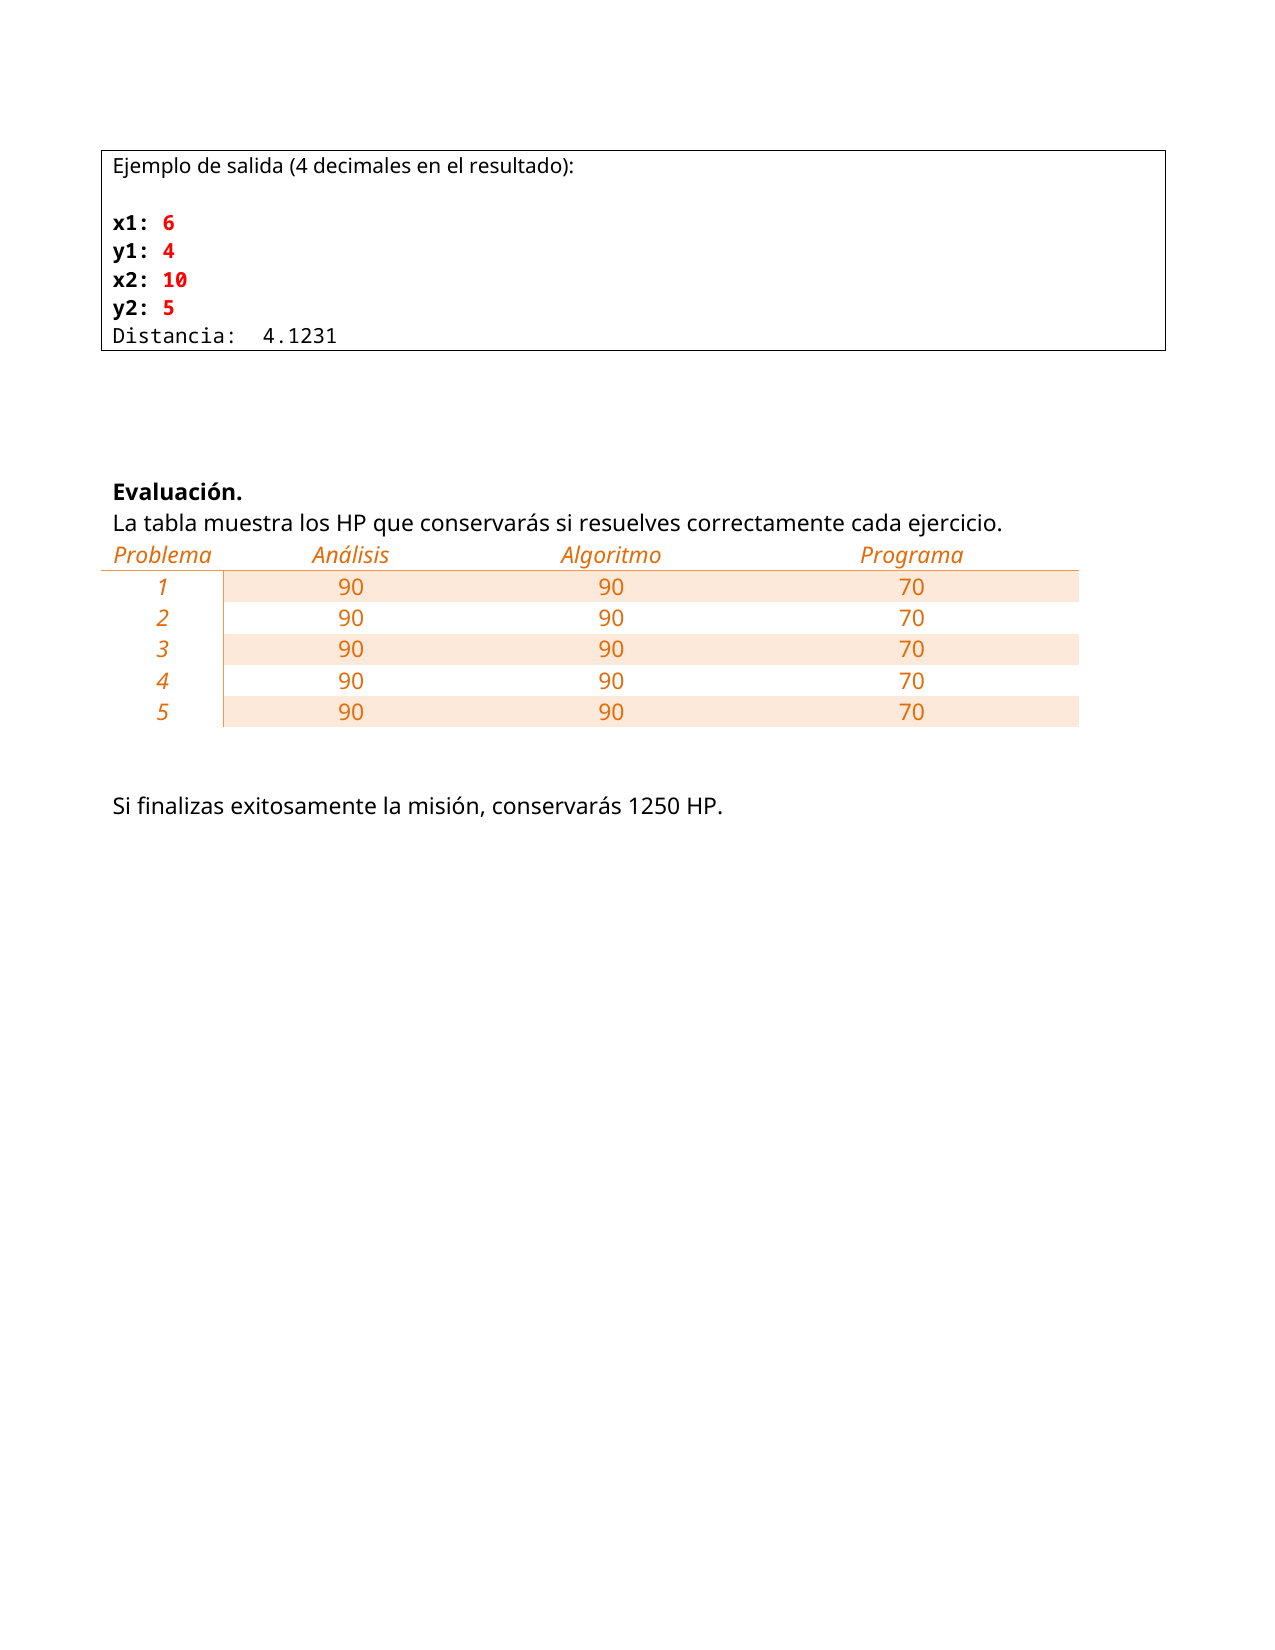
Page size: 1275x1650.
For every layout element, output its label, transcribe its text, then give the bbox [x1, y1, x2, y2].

table_cell 90 [224, 696, 478, 727]
table_cell 90 [224, 665, 478, 696]
table_cell 3 [101, 634, 223, 665]
table_cell Ejemplo de salida (4 decimales en el resultado): x1: 6 y1: 4 x2: 10 y2: 5 Distancia: 4.1231 [102, 151, 1165, 350]
table_cell 90 [478, 665, 744, 696]
table_cell 5 [101, 696, 223, 727]
table_cell 90 [478, 571, 744, 602]
table_header Programa [744, 539, 1079, 570]
table_cell 90 [478, 602, 744, 633]
table_header Problema [101, 539, 224, 570]
table_cell 90 [224, 571, 478, 602]
table_cell 1 [101, 571, 223, 602]
text Evaluación. [112, 476, 1162, 507]
text La tabla muestra los HP que conservarás si resuelves correctamente cada ejercicio. [112, 507, 1162, 539]
table_cell 70 [744, 634, 1079, 665]
table_header Algoritmo [478, 539, 744, 570]
table_cell 70 [744, 696, 1079, 727]
table_cell 70 [744, 602, 1079, 633]
table_cell 70 [744, 571, 1079, 602]
table_header Análisis [224, 539, 478, 570]
table_cell 90 [478, 696, 744, 727]
text Si finalizas exitosamente la misión, conservarás 1250 HP. [112, 790, 1162, 821]
table_cell 70 [744, 665, 1079, 696]
table_cell 2 [101, 602, 223, 633]
table_cell 90 [224, 602, 478, 633]
table_cell 90 [224, 634, 478, 665]
table_cell 90 [478, 634, 744, 665]
table_cell 4 [101, 665, 223, 696]
